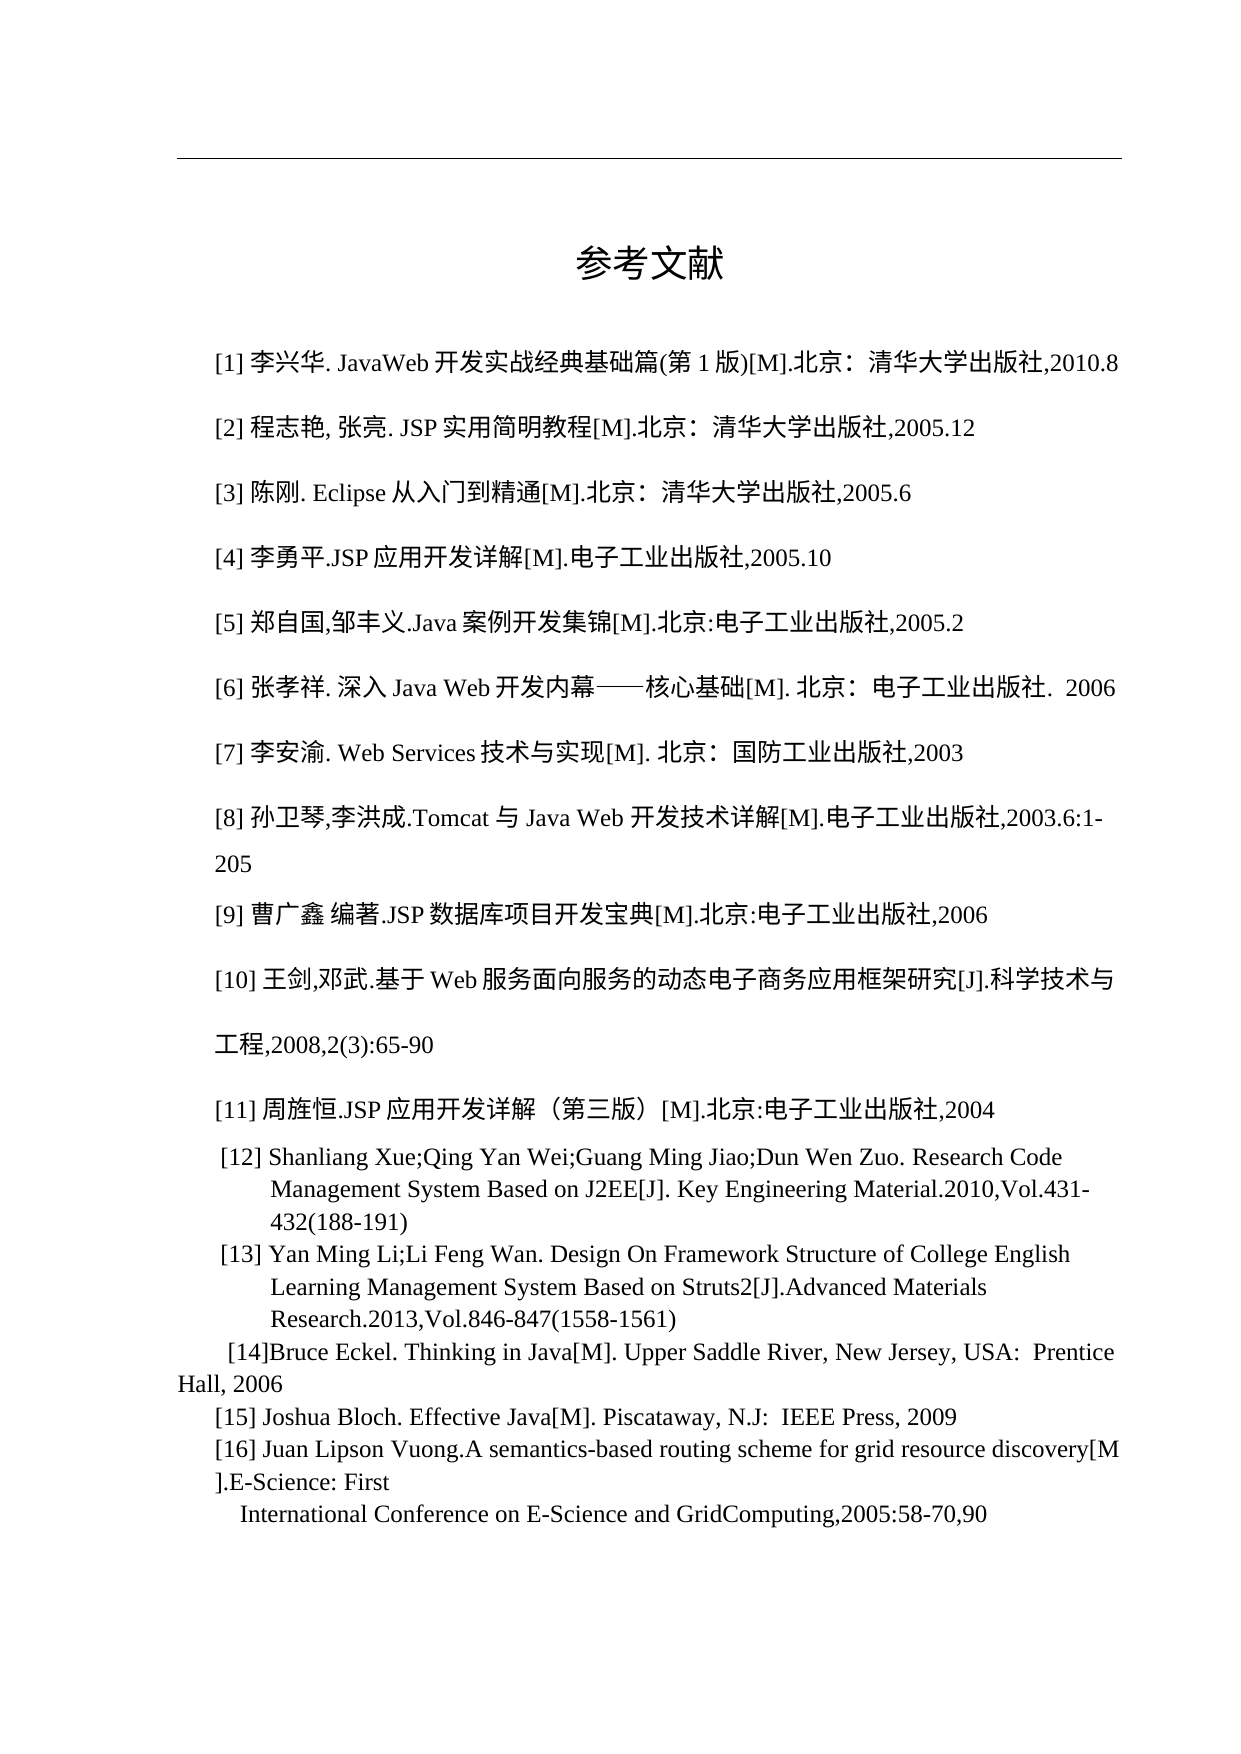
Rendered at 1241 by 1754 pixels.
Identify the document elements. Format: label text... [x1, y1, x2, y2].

text International Conference on E-Science and GridComputing,2005:58-70,90 [214, 1498, 1122, 1530]
text [7] 李安渝. Web Services技术与实现[M]. 北京：国防工业出版社,2003 [214, 718, 1122, 783]
text [8] 孙卫琴,李洪成.Tomcat 与 Java Web 开发技术详解[M].电子工业出版社,2003.6:1-205 [214, 783, 1122, 880]
text [10] 王剑,邓武.基于Web服务面向服务的动态电子商务应用框架研究[J].科学技术与工程,2008,2(3):65-90 [214, 945, 1122, 1075]
text [1] 李兴华. JavaWeb开发实战经典基础篇(第1版)[M].北京：清华大学出版社,2010.8 [214, 328, 1122, 393]
text [4] 李勇平.JSP应用开发详解[M].电子工业出版社,2005.10 [214, 523, 1122, 588]
text [12] Shanliang Xue;Qing Yan Wei;Guang Ming Jiao;Dun Wen Zuo. Research Code Management System Based on J2EE[J]. Key Engineering Material.2010,Vol.431-432(188-191) [220, 1140, 1122, 1238]
text [6] 张孝祥. 深入Java Web开发内幕——核心基础[M]. 北京：电子工业出版社. 2006 [214, 653, 1122, 718]
text [13] Yan Ming Li;Li Feng Wan. Design On Framework Structure of College English Learning Management System Based on Struts2[J].Advanced Materials Research.2013,Vol.846-847(1558-1561) [220, 1238, 1122, 1335]
text [3] 陈刚. Eclipse从入门到精通[M].北京：清华大学出版社,2005.6 [214, 458, 1122, 523]
subtitle 参考文献 [177, 228, 1122, 293]
text [14]Bruce Eckel. Thinking in Java[M]. Upper Saddle River, New Jersey, USA: Prentice Hall, 2006 [177, 1335, 1122, 1400]
text [11] 周旌恒.JSP应用开发详解（第三版）[M].北京:电子工业出版社,2004 [214, 1075, 1122, 1140]
text [5] 郑自国,邹丰义.Java案例开发集锦[M].北京:电子工业出版社,2005.2 [214, 588, 1122, 653]
text [9] 曹广鑫 编著.JSP数据库项目开发宝典[M].北京:电子工业出版社,2006 [214, 880, 1122, 945]
text [15] Joshua Bloch. Effective Java[M]. Piscataway, N.J: IEEE Press, 2009 [214, 1400, 1122, 1433]
text [16] Juan Lipson Vuong.A semantics-based routing scheme for grid resource discovery[M].E-Science: First [214, 1433, 1122, 1498]
text [2] 程志艳, 张亮. JSP实用简明教程[M].北京：清华大学出版社,2005.12 [214, 393, 1122, 458]
